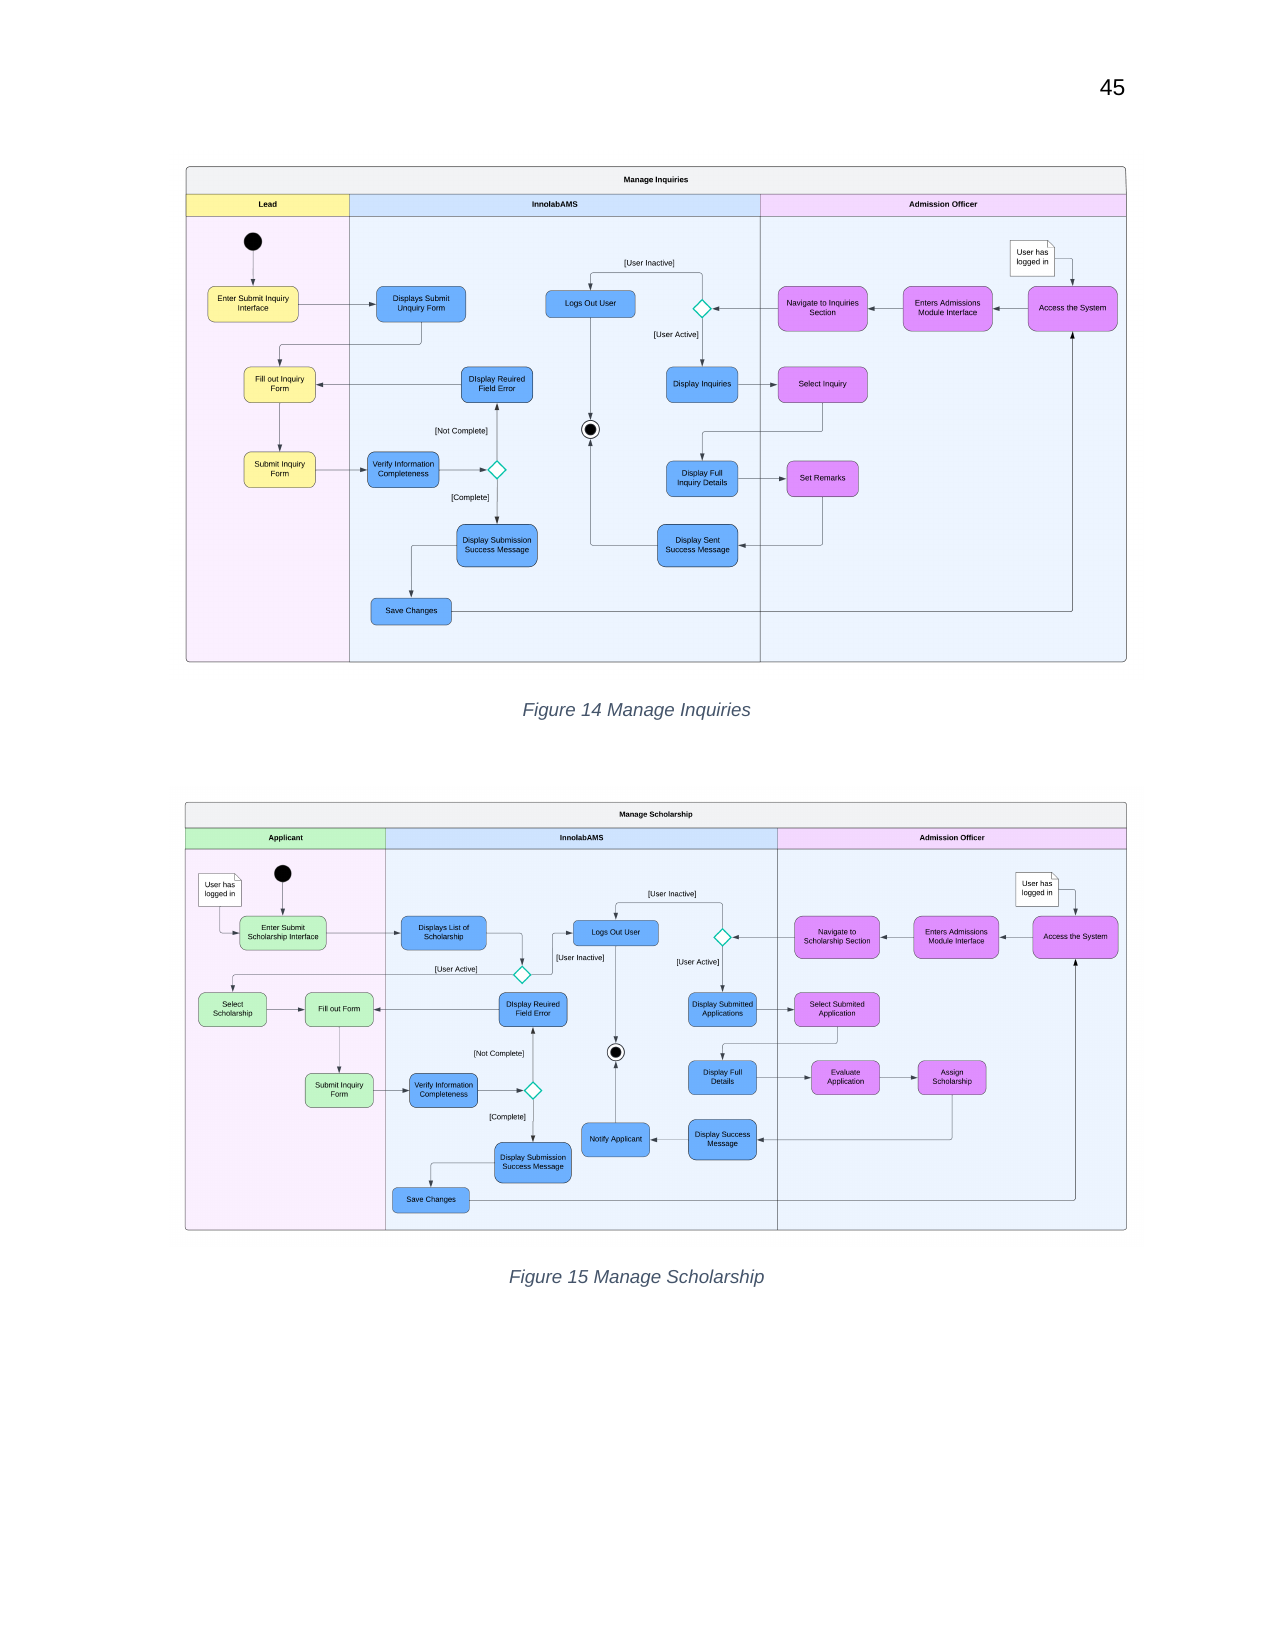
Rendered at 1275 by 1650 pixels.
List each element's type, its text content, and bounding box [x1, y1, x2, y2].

text Figure 15 Manage Scholarship [150, 1266, 1125, 1287]
text Figure 14 Manage Inquiries [150, 698, 1125, 720]
